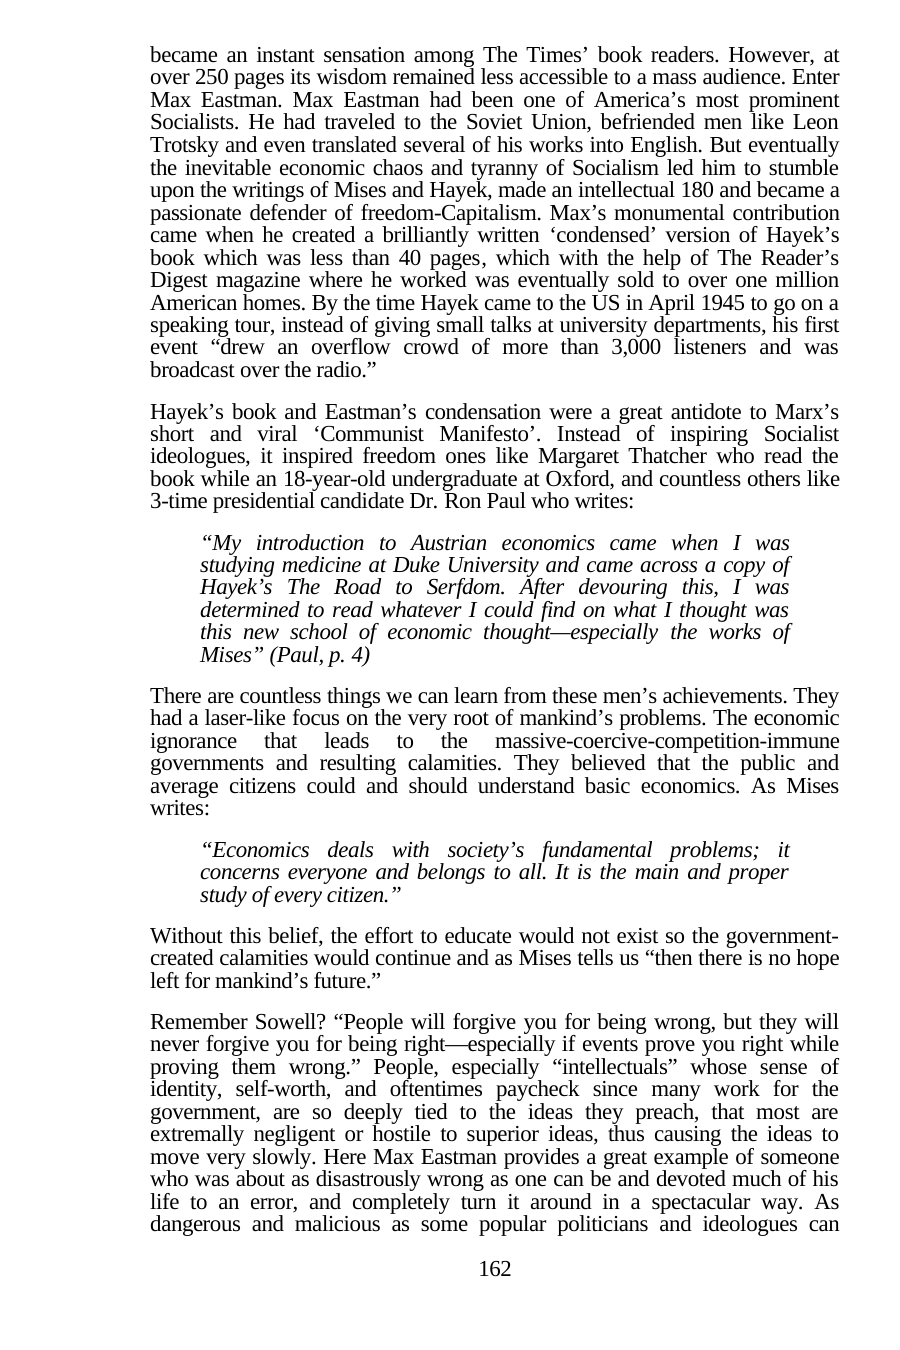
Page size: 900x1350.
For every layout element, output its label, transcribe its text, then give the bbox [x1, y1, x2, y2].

text “Economics deals with society’s fundamental problems; it concerns everyone and belongs to all. It is the main and proper study of every citizen.” [200, 839, 790, 907]
text Hayek’s book and Eastman’s condensation were a great antidote to Marx’s short and viral ‘Communist Manifesto’. Instead of inspiring Socialist ideologues, it inspired freedom ones like Margaret Thatcher who read the book while an 18-year-old undergraduate at Oxford, and countless others like 3-time presidential candidate Dr. Ron Paul who writes: [150, 401, 840, 513]
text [150, 45, 840, 382]
text “My introduction to Austrian economics came when I was studying medicine at Duke University and came across a copy of Hayek’s The Road to Serfdom. After devouring this, I was determined to read whatever I could find on what I thought was this new school of economic thought—especially the works of Mises” (Paul, p. 4) [200, 532, 790, 667]
text There are countless things we can learn from these men’s achievements. They had a laser-like focus on the very root of mankind’s problems. The economic ignorance that leads to the massive-coercive-competition-immune governments and resulting calamities. They believed that the public and average citizens could and should understand basic economics. As Mises writes: [150, 686, 840, 821]
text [150, 1012, 840, 1237]
text Without this belief, the effort to educate would not exist so the government-created calamities would continue and as Mises tells us “then there is no hope left for mankind’s future.” [150, 926, 840, 993]
